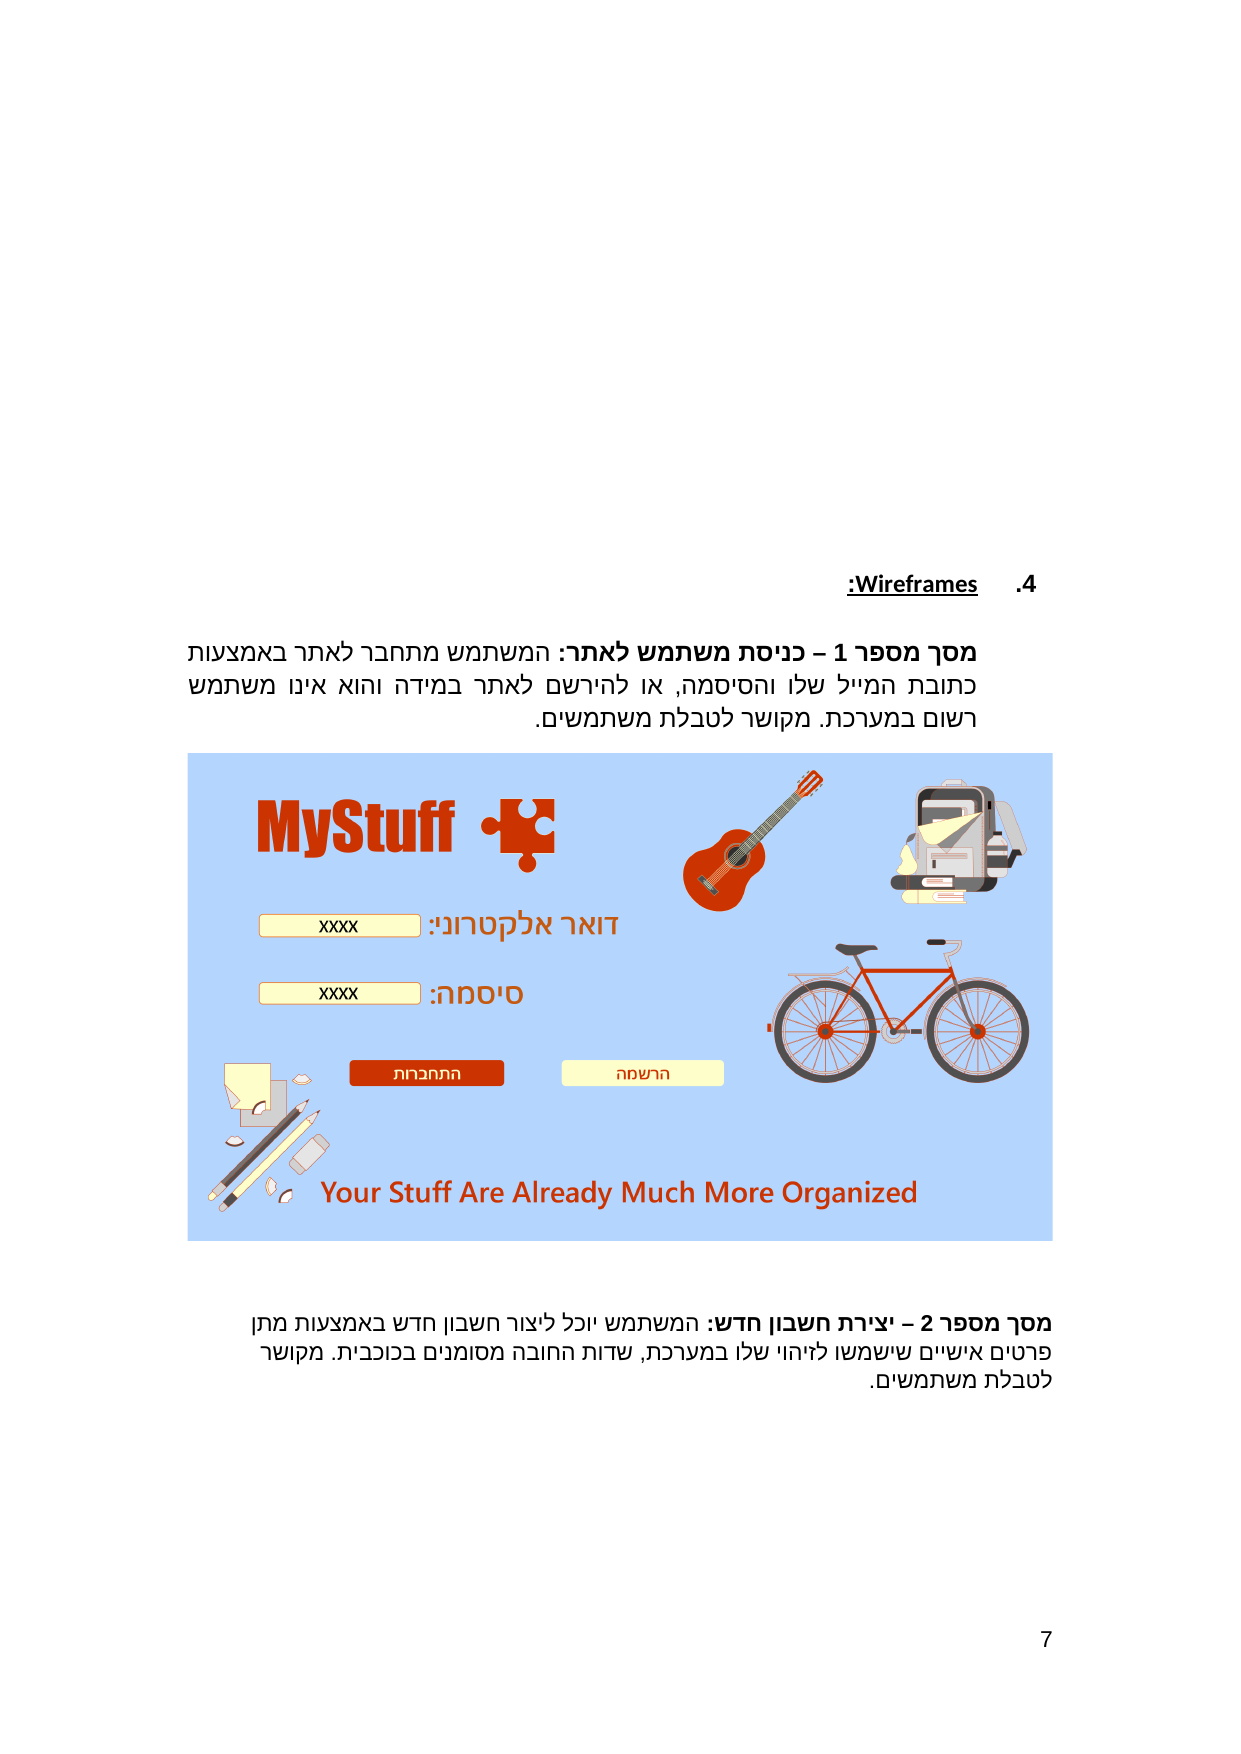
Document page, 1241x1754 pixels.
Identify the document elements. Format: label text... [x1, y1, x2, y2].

list מסך מספר 1 – כניסת משתמש לאתר: המשתמש מתחבר לאתר באמצעות כתובת המייל שלו והסיסמה, או להירשם לאתר במידה והוא אינו משתמש רשום במערכת. מקושר לטבלת משתמשים. [187, 638, 978, 733]
picture [187, 753, 1053, 1241]
text מסך מספר 2 – יצירת חשבון חדש: המשתמש יוכל ליצור חשבון חדש באמצעות מתן פרטים אישיים שישמשו לזיהוי שלו במערכת, שדות החובה מסומנים בכוכבית. מקושר לטבלת משתמשים. [187, 1310, 1053, 1393]
list Wireframes: [187, 568, 1015, 599]
